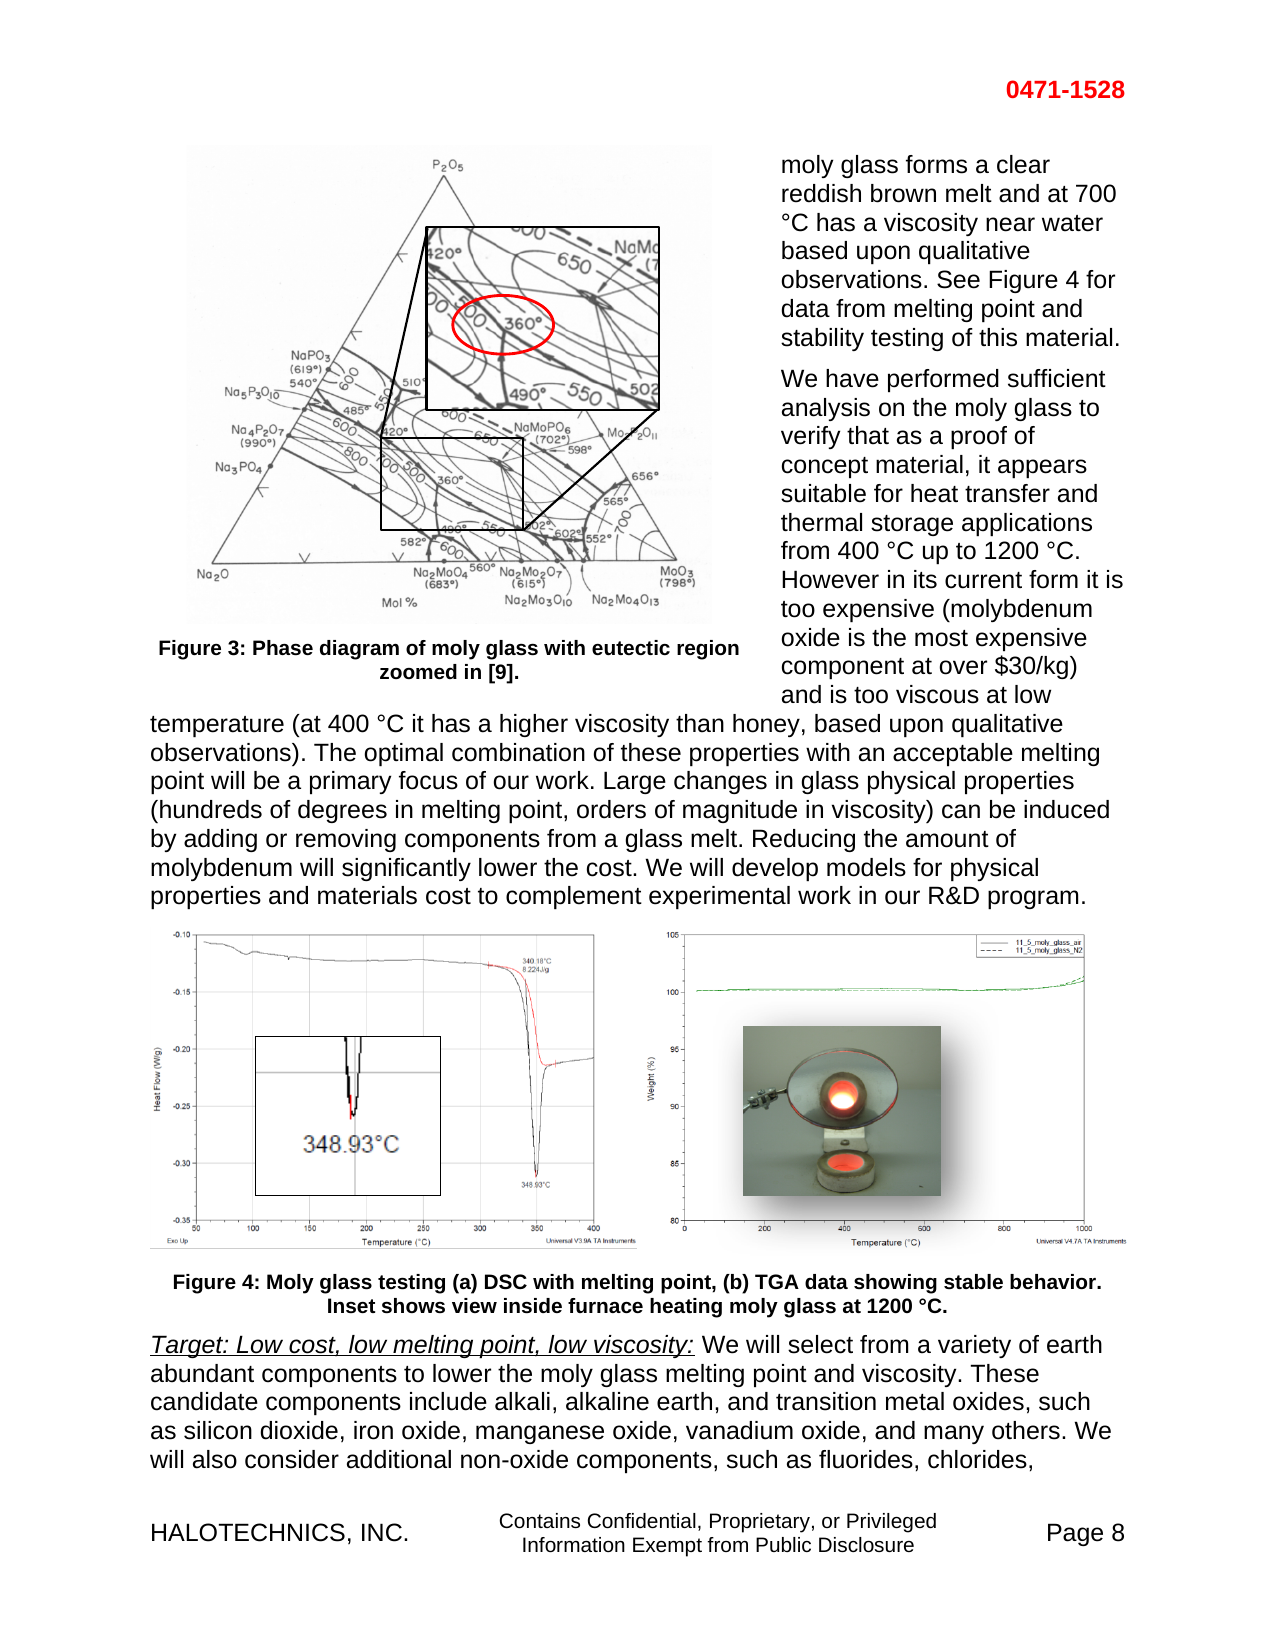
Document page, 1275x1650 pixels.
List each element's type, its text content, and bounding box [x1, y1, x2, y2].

picture [640, 922, 1128, 1250]
text Figure 4: Moly glass testing (a) DSC with melting point, (b) TGA data showing stable behavior. Inset shows view inside furnace heating moly glass at 1200 °C. [150, 1269, 1125, 1317]
picture [150, 927, 637, 1249]
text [150, 1330, 1125, 1474]
text We have performed sufficient analysis on the moly glass to verify that as a proof of concept material, it appears suitable for heat transfer and thermal storage applications from 400 °C up to 1200 °C. However in its current form it is too expensive (molybdenum oxide is the most expensive component at over $30/kg) and is too viscous at low temperature (at 400 °C it has a higher viscosity than honey, based upon qualitative observations). The optimal combination of these properties with an acceptable melting point will be a primary focus of our work. Large changes in glass physical properties (hundreds of degrees in melting point, orders of magnitude in viscosity) can be induced by adding or removing components from a glass melt. Reducing the amount of molybdenum will significantly lower the cost. We will develop models for physical properties and materials cost to complement experimental work in our R&D program. [150, 364, 1125, 910]
